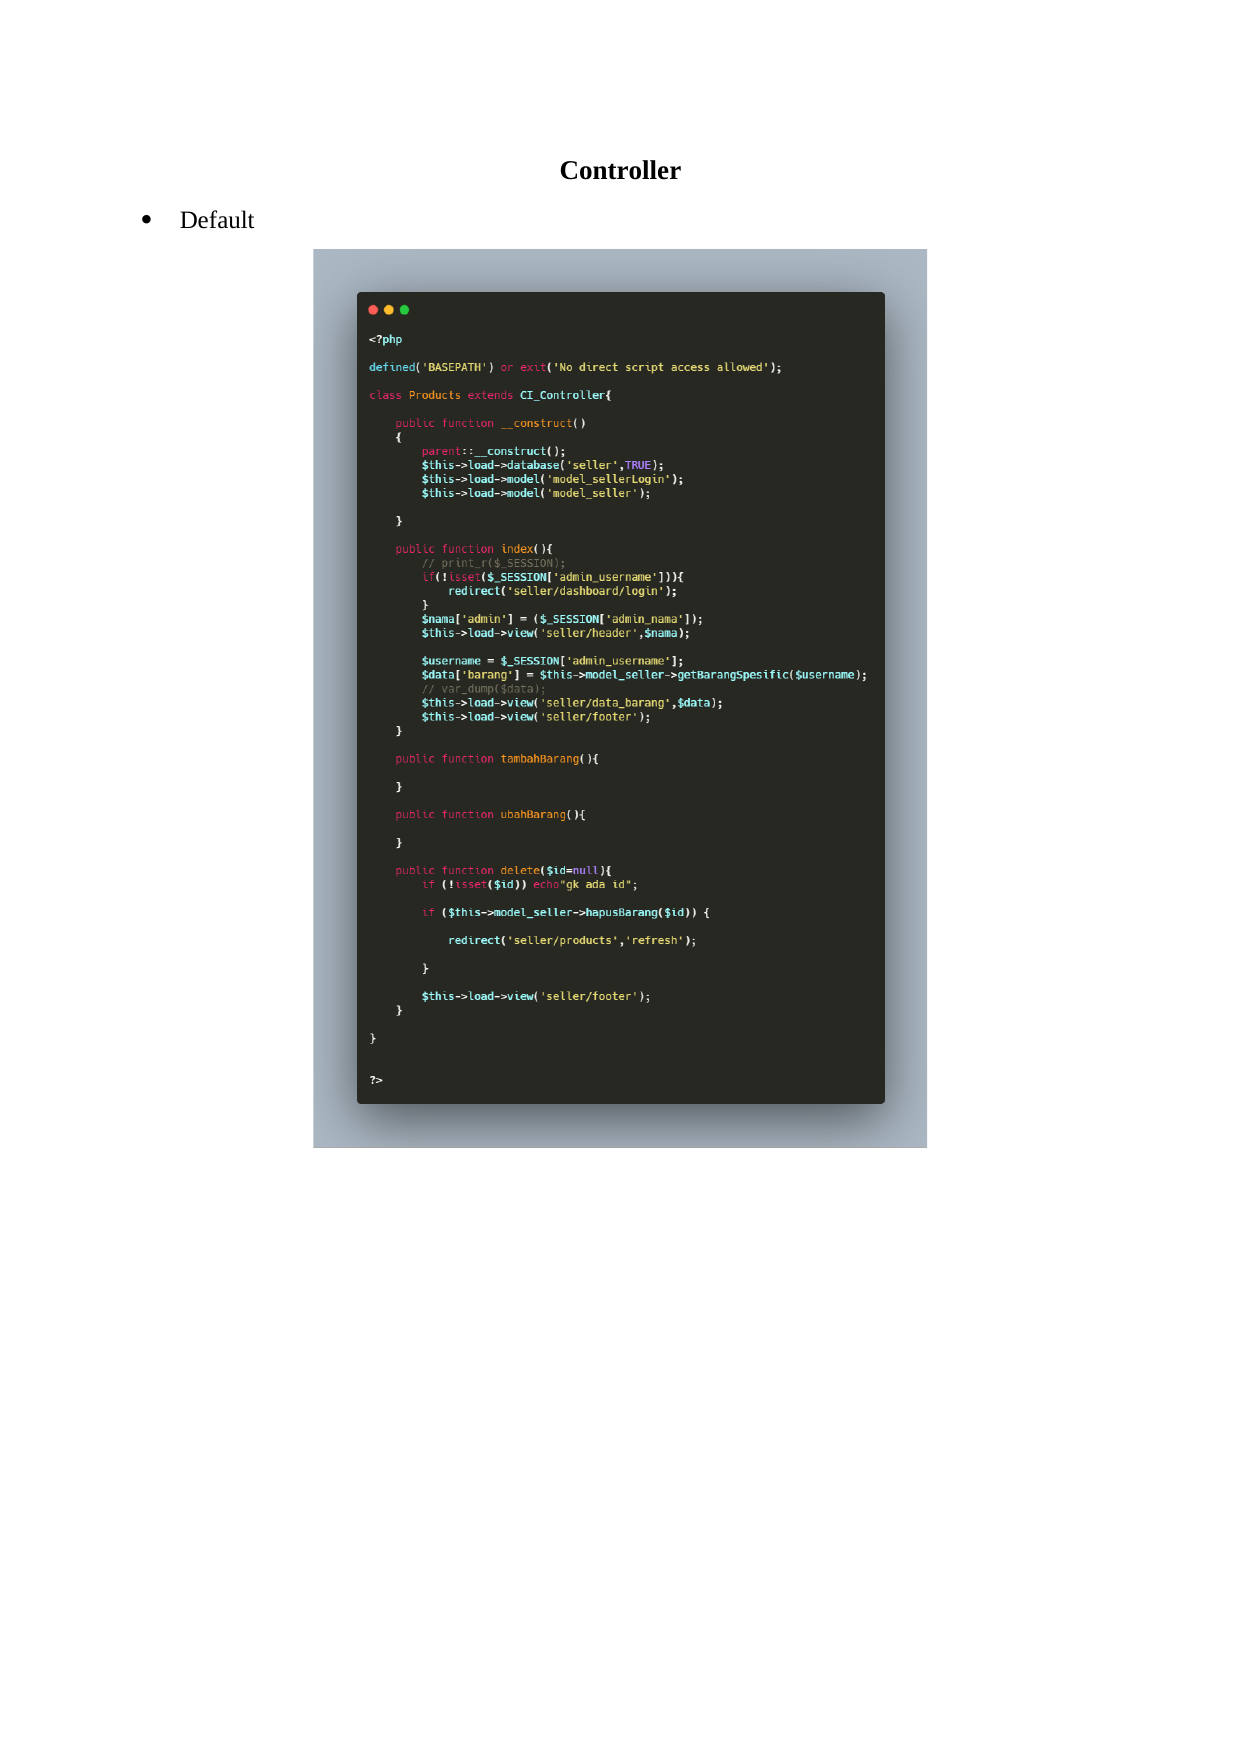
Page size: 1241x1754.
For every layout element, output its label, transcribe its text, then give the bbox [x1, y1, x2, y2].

subtitle Controller [150, 154, 1090, 185]
subtitle Default [142, 205, 1090, 234]
picture [313, 248, 928, 1148]
